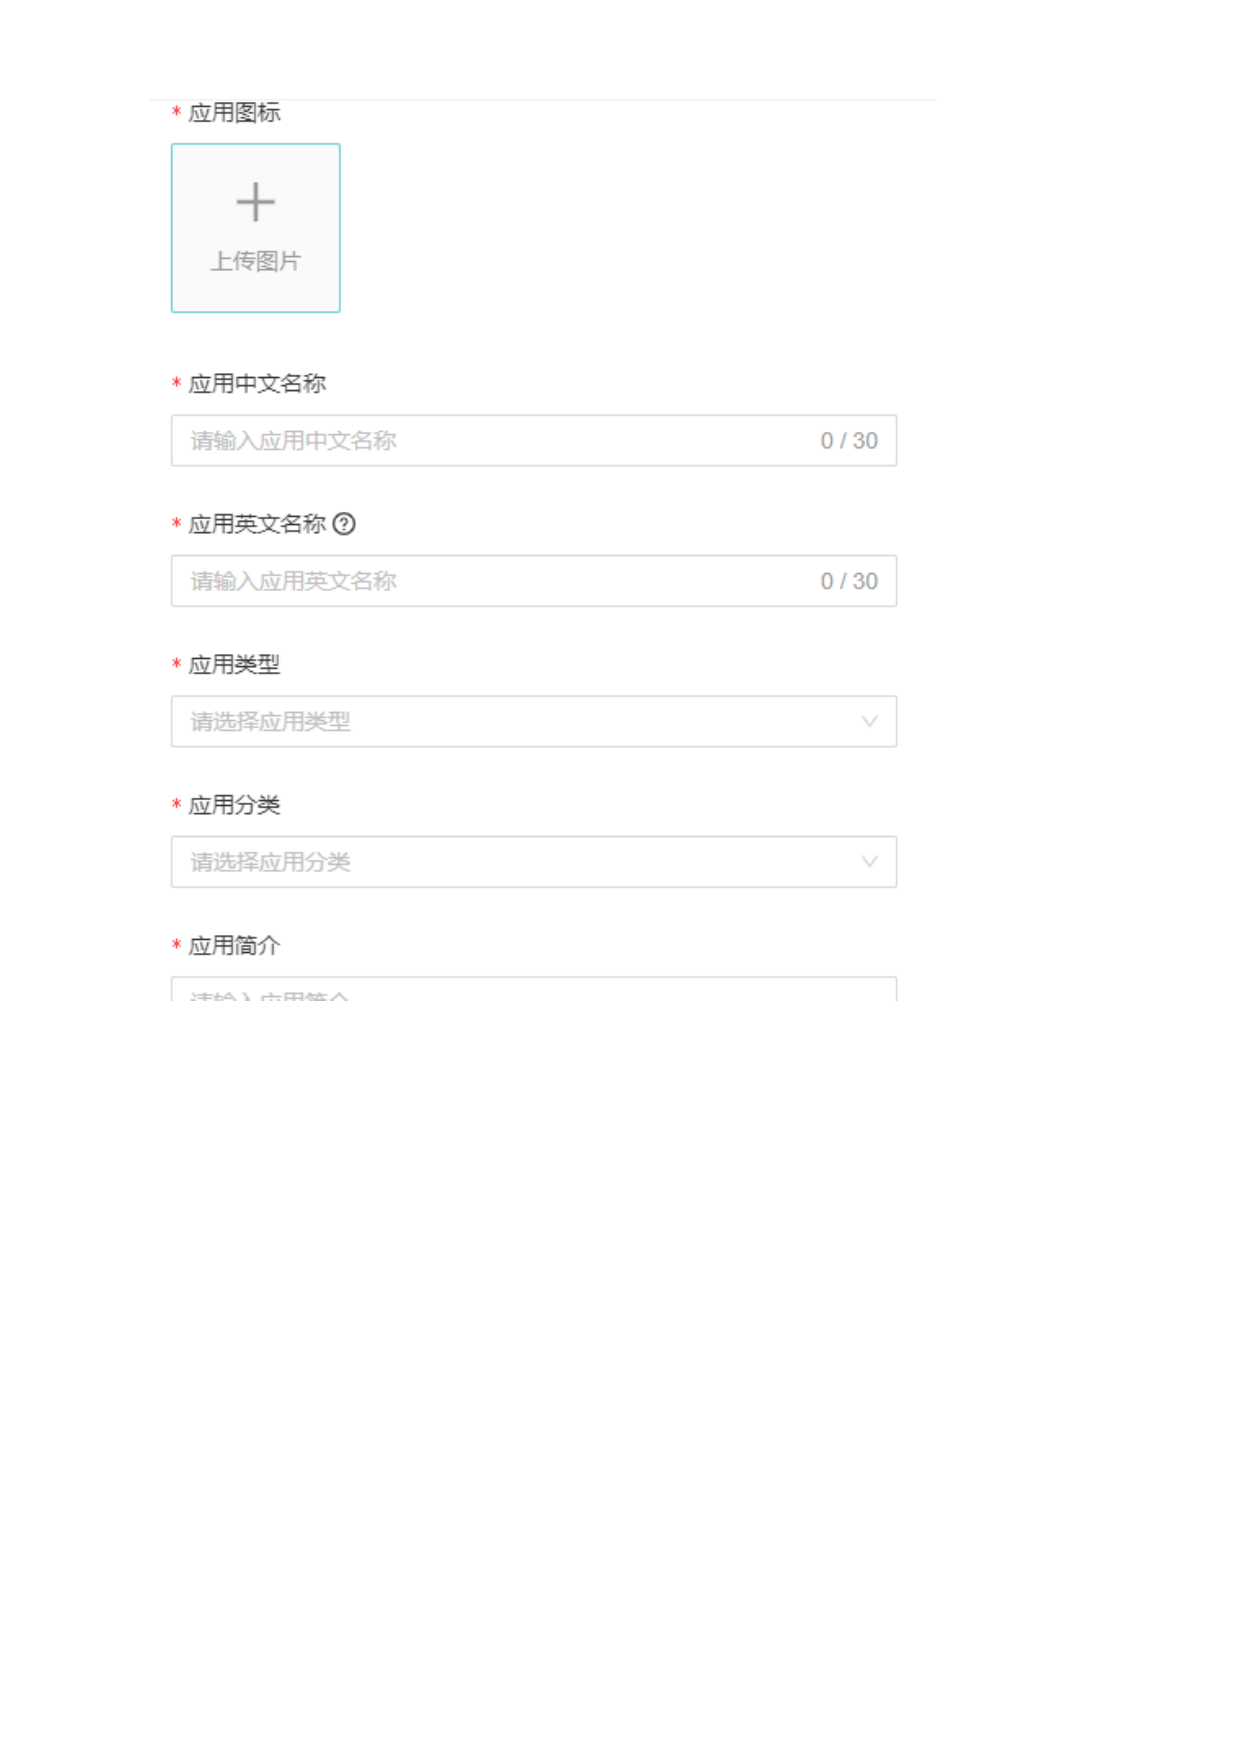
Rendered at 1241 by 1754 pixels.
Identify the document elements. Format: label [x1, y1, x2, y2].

picture [150, 83, 937, 1001]
